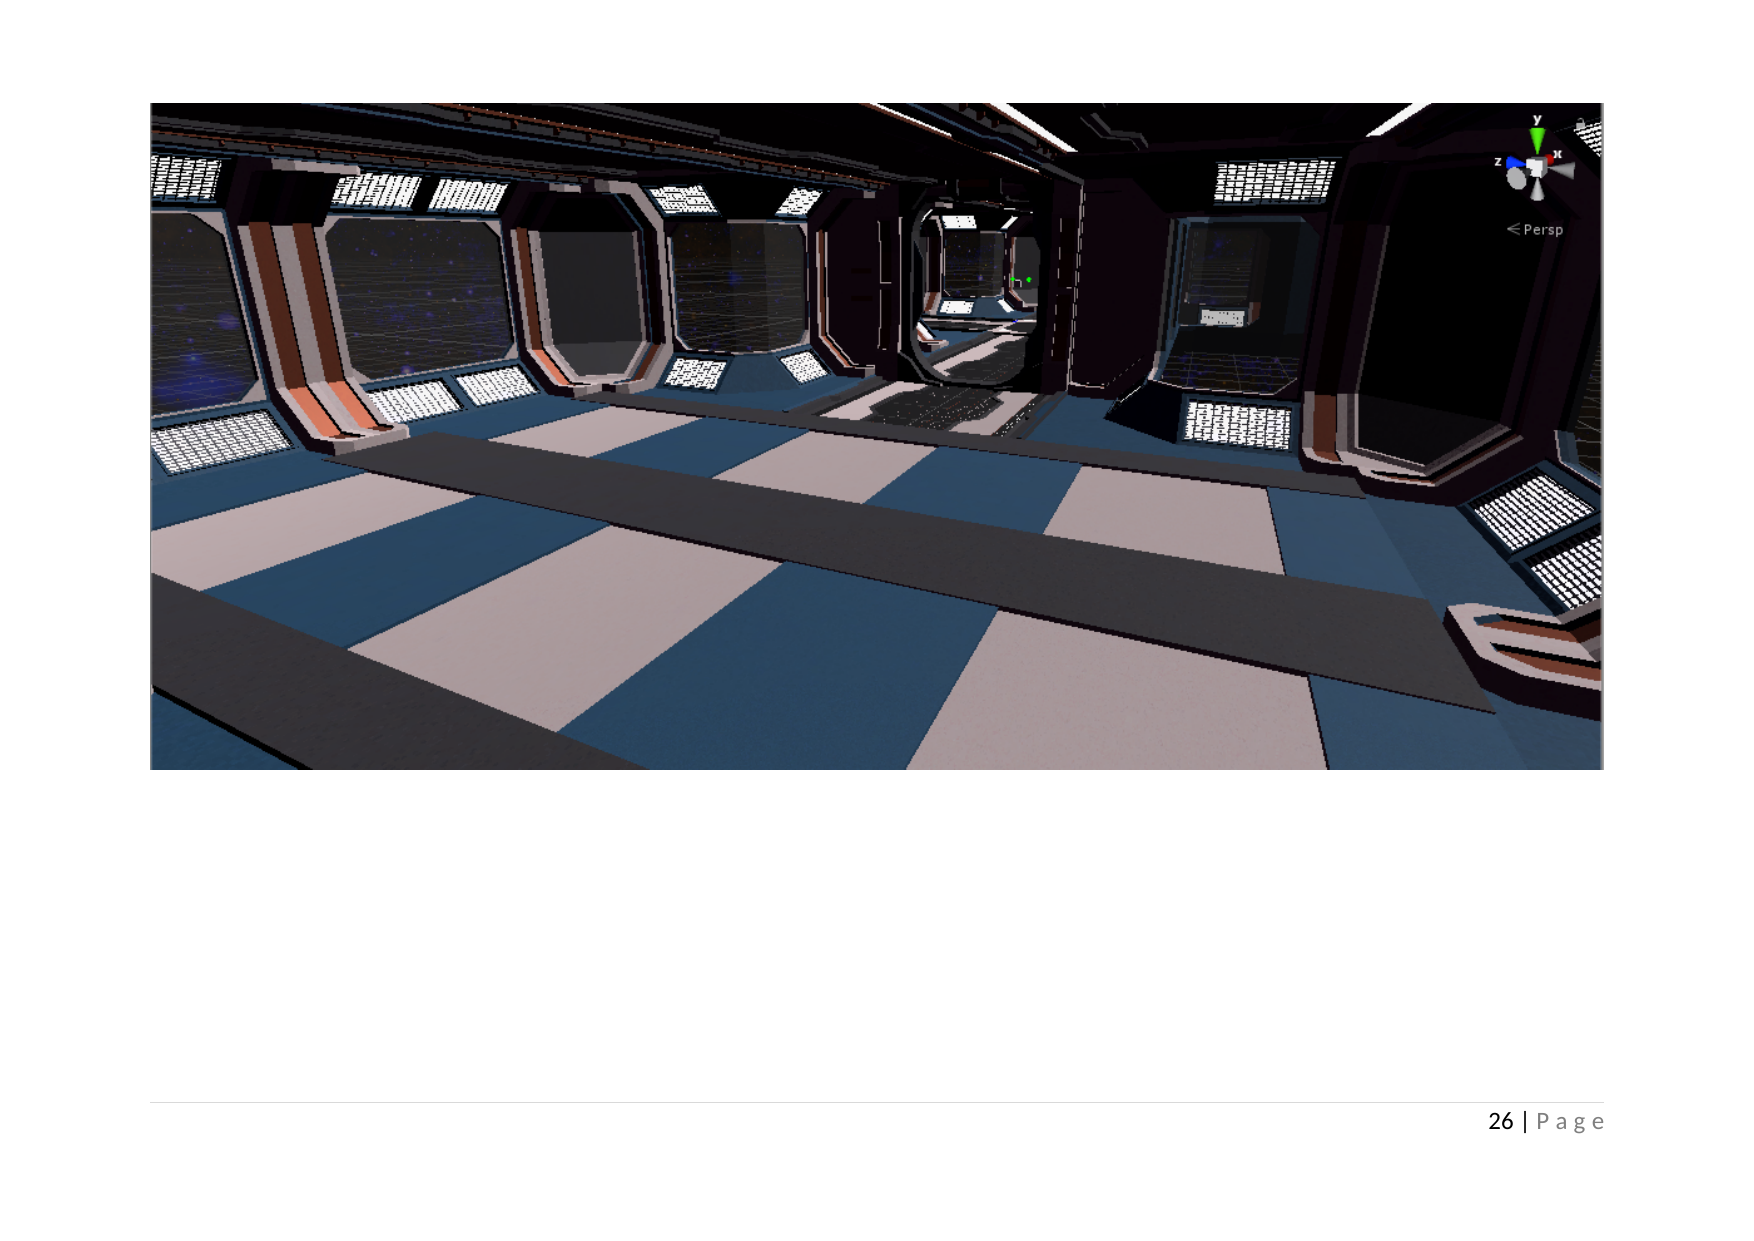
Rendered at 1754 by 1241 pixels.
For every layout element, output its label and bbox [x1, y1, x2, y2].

picture [150, 103, 1604, 770]
